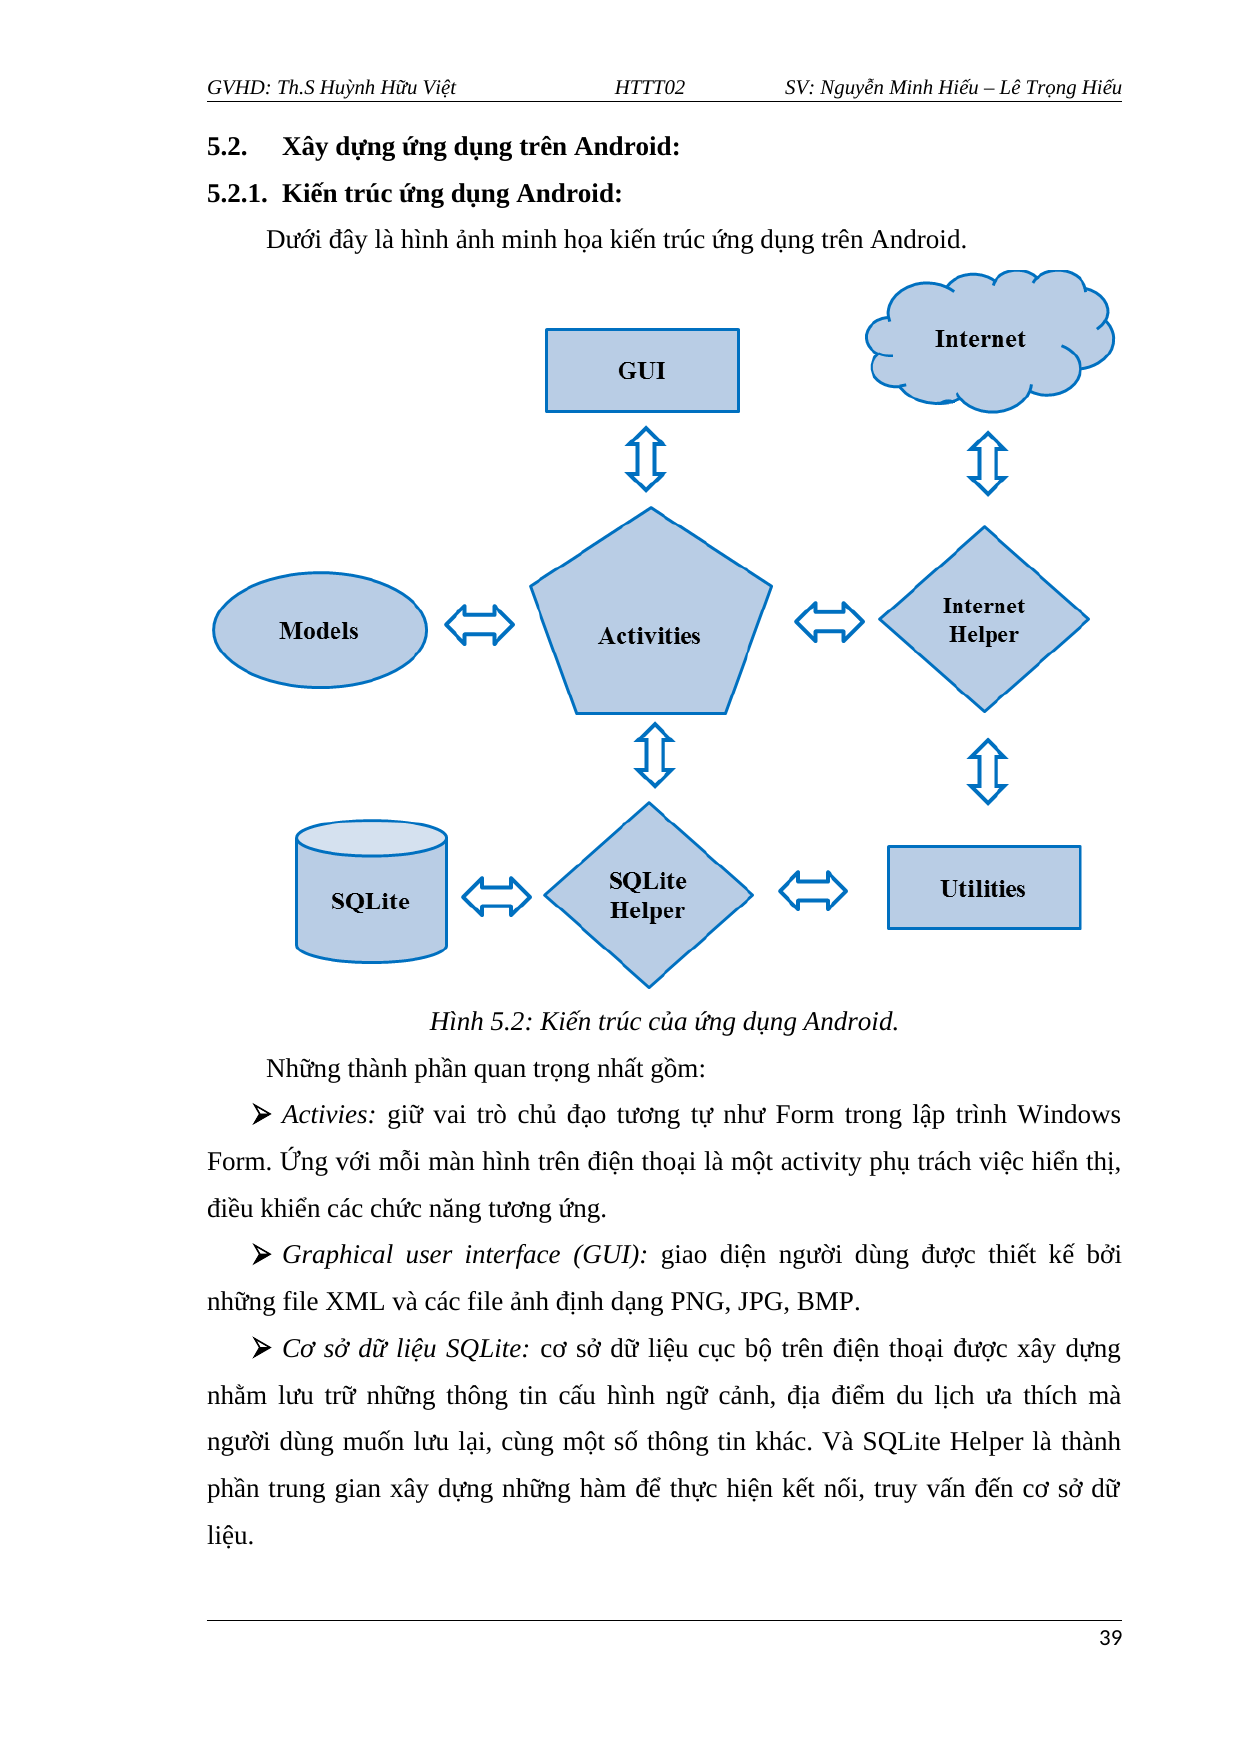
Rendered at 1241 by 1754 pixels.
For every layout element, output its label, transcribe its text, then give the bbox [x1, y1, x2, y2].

text Dưới đây là hình ảnh minh họa kiến trúc ứng dụng trên Android. [207, 223, 1122, 255]
picture [206, 270, 1123, 992]
list Activies: giữ vai trò chủ đạo tương tự như Form trong lập trình Windows Form. Ứng với mỗi màn hình trên điện thoại là một activity phụ trách việc hiển thị, điều khiển các chức năng tương ứng. [207, 1098, 1122, 1223]
list Cơ sở dữ liệu SQLite: cơ sở dữ liệu cục bộ trên điện thoại được xây dựng nhằm lưu trữ những thông tin cấu hình ngữ cảnh, địa điểm du lịch ưa thích mà người dùng muốn lưu lại, cùng một số thông tin khác. Và SQLite Helper là thành phần trung gian xây dựng những hàm để thực hiện kết nối, truy vấn đến cơ sở dữ liệu. [207, 1332, 1122, 1550]
subtitle Xây dựng ứng dụng trên Android: [207, 130, 1122, 161]
text Hình 5.2: Kiến trúc của ứng dụng Android. [207, 1005, 1122, 1036]
list Graphical user interface (GUI): giao diện người dùng được thiết kế bởi những file XML và các file ảnh định dạng PNG, JPG, BMP. [207, 1238, 1122, 1316]
text Những thành phần quan trọng nhất gồm: [207, 1052, 1122, 1083]
subtitle Kiến trúc ứng dụng Android: [207, 177, 1122, 208]
